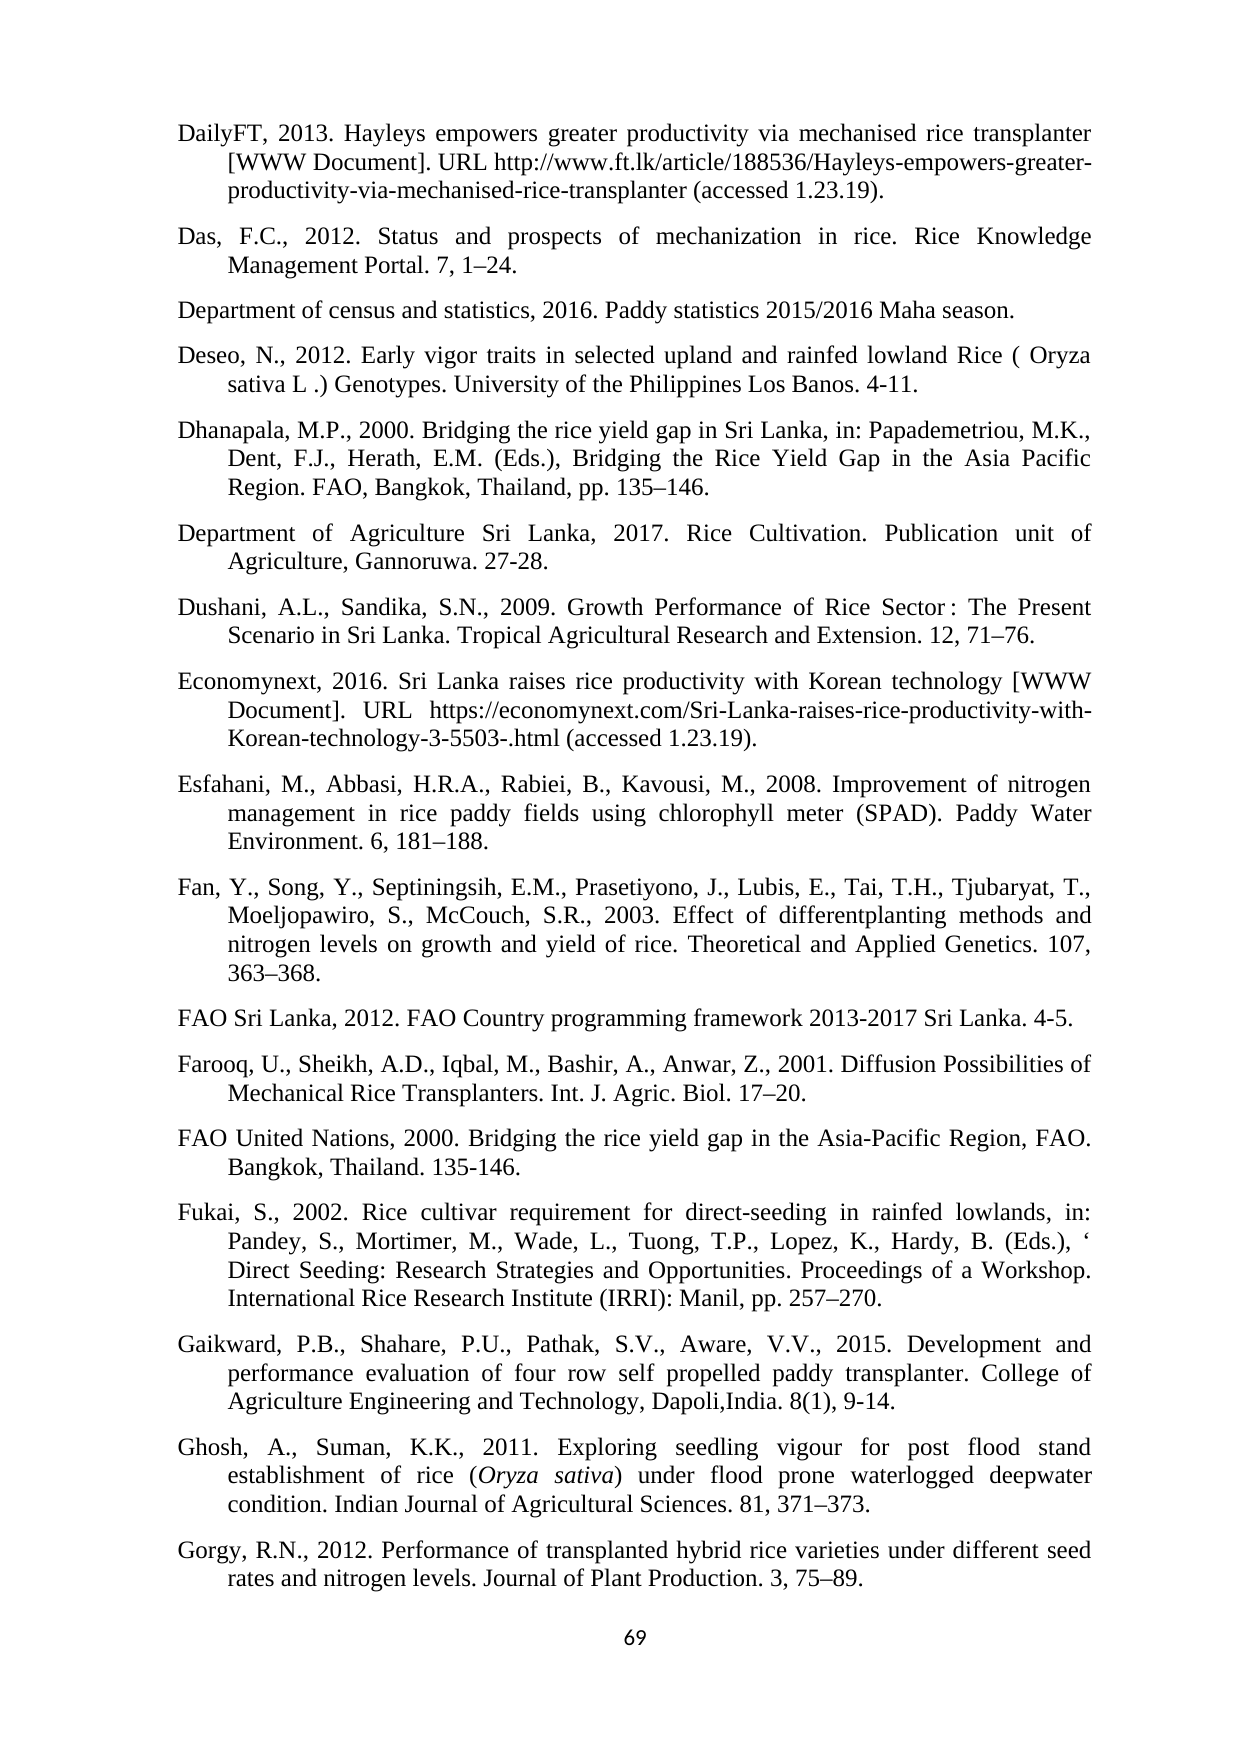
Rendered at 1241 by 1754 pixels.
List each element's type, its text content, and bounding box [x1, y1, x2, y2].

text FAO Sri Lanka, 2012. FAO Country programming framework 2013-2017 Sri Lanka. 4-5. [177, 1003, 1092, 1032]
text Department of Agriculture Sri Lanka, 2017. Rice Cultivation. Publication unit of Agriculture, Gannoruwa. 27-28. [177, 518, 1092, 575]
text Department of census and statistics, 2016. Paddy statistics 2015/2016 Maha season. [177, 295, 1092, 324]
text Dhanapala, M.P., 2000. Bridging the rice yield gap in Sri Lanka, in: Papademetriou, M.K., Dent, F.J., Herath, E.M. (Eds.), Bridging the Rice Yield Gap in the Asia Pacific Region. FAO, Bangkok, Thailand, pp. 135–146. [177, 415, 1092, 501]
text Ghosh, A., Suman, K.K., 2011. Exploring seedling vigour for post flood stand establishment of rice (Oryza sativa) under flood prone waterlogged deepwater condition. Indian Journal of Agricultural Sciences. 81, 371–373. [177, 1432, 1092, 1518]
text DailyFT, 2013. Hayleys empowers greater productivity via mechanised rice transplanter [WWW Document]. URL http://www.ft.lk/article/188536/Hayleys-empowers-greater-productivity-via-mechanised-rice-transplanter (accessed 1.23.19). [177, 118, 1092, 204]
text Gorgy, R.N., 2012. Performance of transplanted hybrid rice varieties under different seed rates and nitrogen levels. Journal of Plant Production. 3, 75–89. [177, 1535, 1092, 1592]
text Economynext, 2016. Sri Lanka raises rice productivity with Korean technology [WWW Document]. URL https://economynext.com/Sri-Lanka-raises-rice-productivity-with-Korean-technology-3-5503-.html (accessed 1.23.19). [177, 666, 1092, 752]
text Deseo, N., 2012. Early vigor traits in selected upland and rainfed lowland Rice ( Oryza sativa L .) Genotypes. University of the Philippines Los Banos. 4-11. [177, 341, 1092, 398]
text Dushani, A.L., Sandika, S.N., 2009. Growth Performance of Rice Sector : The Present Scenario in Sri Lanka. Tropical Agricultural Research and Extension. 12, 71–76. [177, 592, 1092, 649]
text FAO United Nations, 2000. Bridging the rice yield gap in the Asia-Pacific Region, FAO. Bangkok, Thailand. 135-146. [177, 1123, 1092, 1181]
text Gaikward, P.B., Shahare, P.U., Pathak, S.V., Aware, V.V., 2015. Development and performance evaluation of four row self propelled paddy transplanter. College of Agriculture Engineering and Technology, Dapoli,India. 8(1), 9-14. [177, 1329, 1092, 1415]
text Fan, Y., Song, Y., Septiningsih, E.M., Prasetiyono, J., Lubis, E., Tai, T.H., Tjubaryat, T., Moeljopawiro, S., McCouch, S.R., 2003. Effect of differentplanting methods and nitrogen levels on growth and yield of rice. Theoretical and Applied Genetics. 107, 363–368. [177, 872, 1092, 987]
text Das, F.C., 2012. Status and prospects of mechanization in rice. Rice Knowledge Management Portal. 7, 1–24. [177, 221, 1092, 278]
text Farooq, U., Sheikh, A.D., Iqbal, M., Bashir, A., Anwar, Z., 2001. Diffusion Possibilities of Mechanical Rice Transplanters. Int. J. Agric. Biol. 17–20. [177, 1049, 1092, 1106]
text Fukai, S., 2002. Rice cultivar requirement for direct-seeding in rainfed lowlands, in: Pandey, S., Mortimer, M., Wade, L., Tuong, T.P., Lopez, K., Hardy, B. (Eds.), ‘ Direct Seeding: Research Strategies and Opportunities. Proceedings of a Workshop. International Rice Research Institute (IRRI): Manil, pp. 257–270. [177, 1197, 1092, 1312]
text Esfahani, M., Abbasi, H.R.A., Rabiei, B., Kavousi, M., 2008. Improvement of nitrogen management in rice paddy fields using chlorophyll meter (SPAD). Paddy Water Environment. 6, 181–188. [177, 769, 1092, 855]
